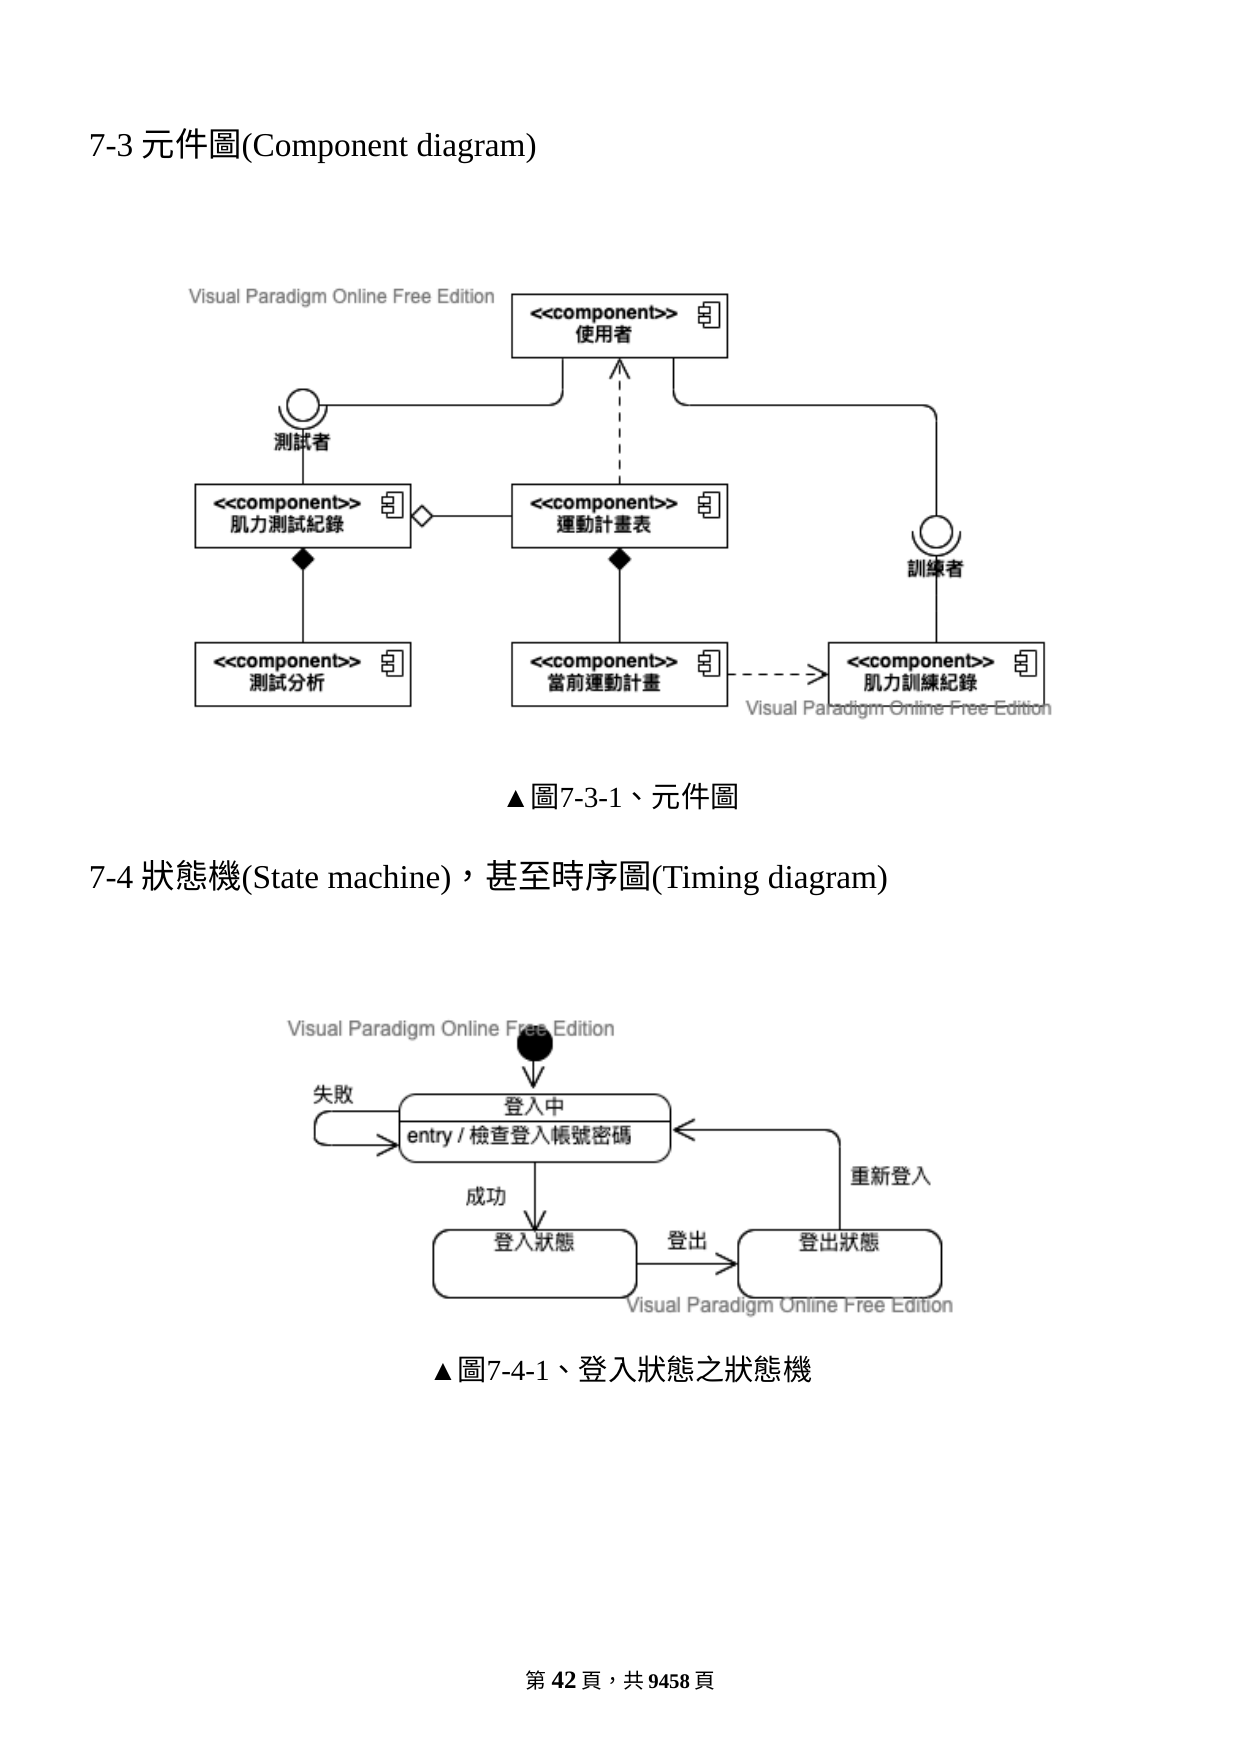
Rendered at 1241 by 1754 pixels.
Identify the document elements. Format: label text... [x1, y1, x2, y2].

picture [179, 278, 1061, 723]
picture [277, 1010, 963, 1321]
subtitle 元件圖(Component diagram) [89, 103, 1152, 182]
subtitle 狀態機(State machine)，甚至時序圖(Timing diagram) [89, 834, 1152, 913]
